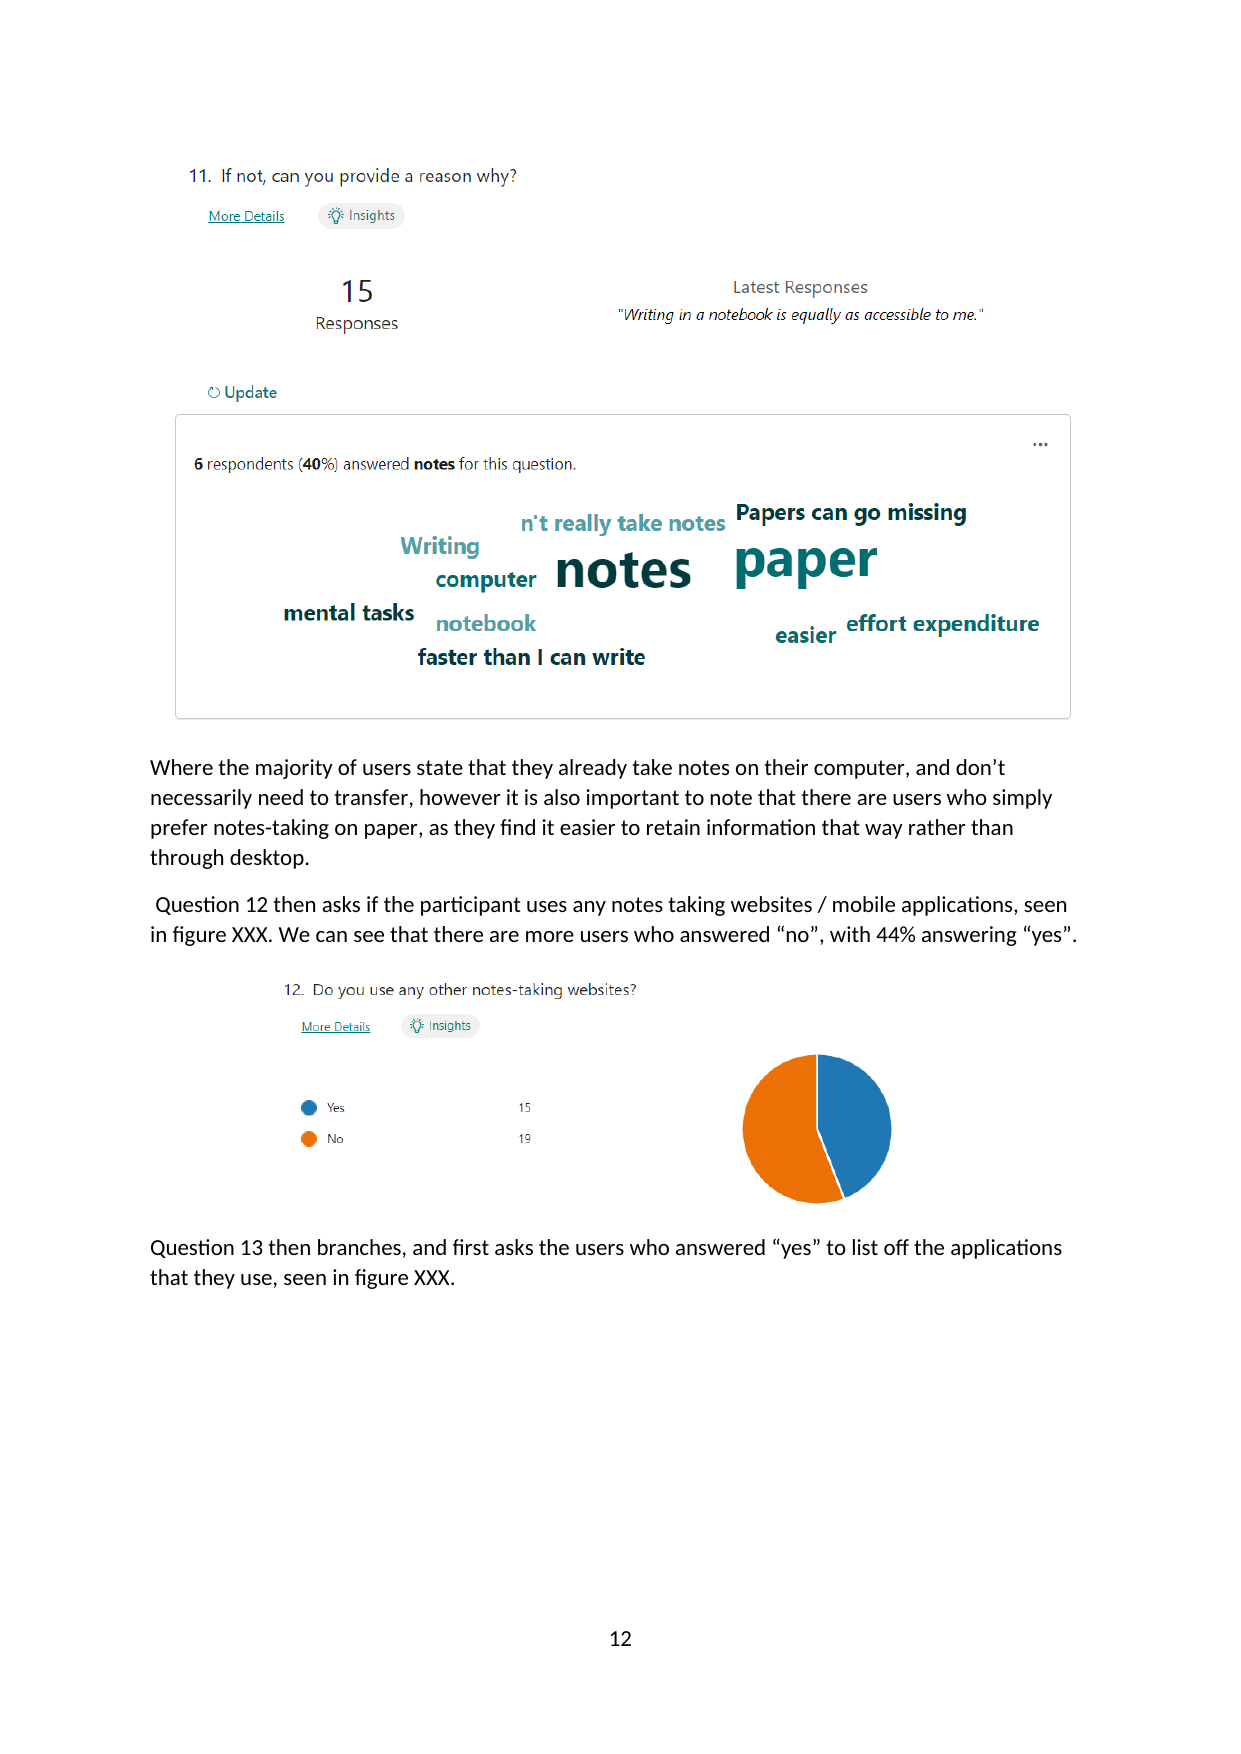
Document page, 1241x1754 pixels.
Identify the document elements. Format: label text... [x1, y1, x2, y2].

text Question 12 then asks if the participant uses any notes taking websites / mobile applications, seen in figure XXX. We can see that there are more users who answered “no”, with 44% answering “yes”. [150, 890, 1090, 948]
text Question 13 then branches, and first asks the users who answered “yes” to list off the applications that they use, seen in figure XXX. [150, 1233, 1090, 1292]
text Where the majority of users state that they already take notes on their computer, and don’t necessarily need to transfer, however it is also important to note that there are users who simply prefer notes-taking on paper, as they find it easier to retain information that way rather than through desktop. [150, 753, 1090, 871]
picture [252, 967, 989, 1215]
picture [150, 150, 1091, 734]
